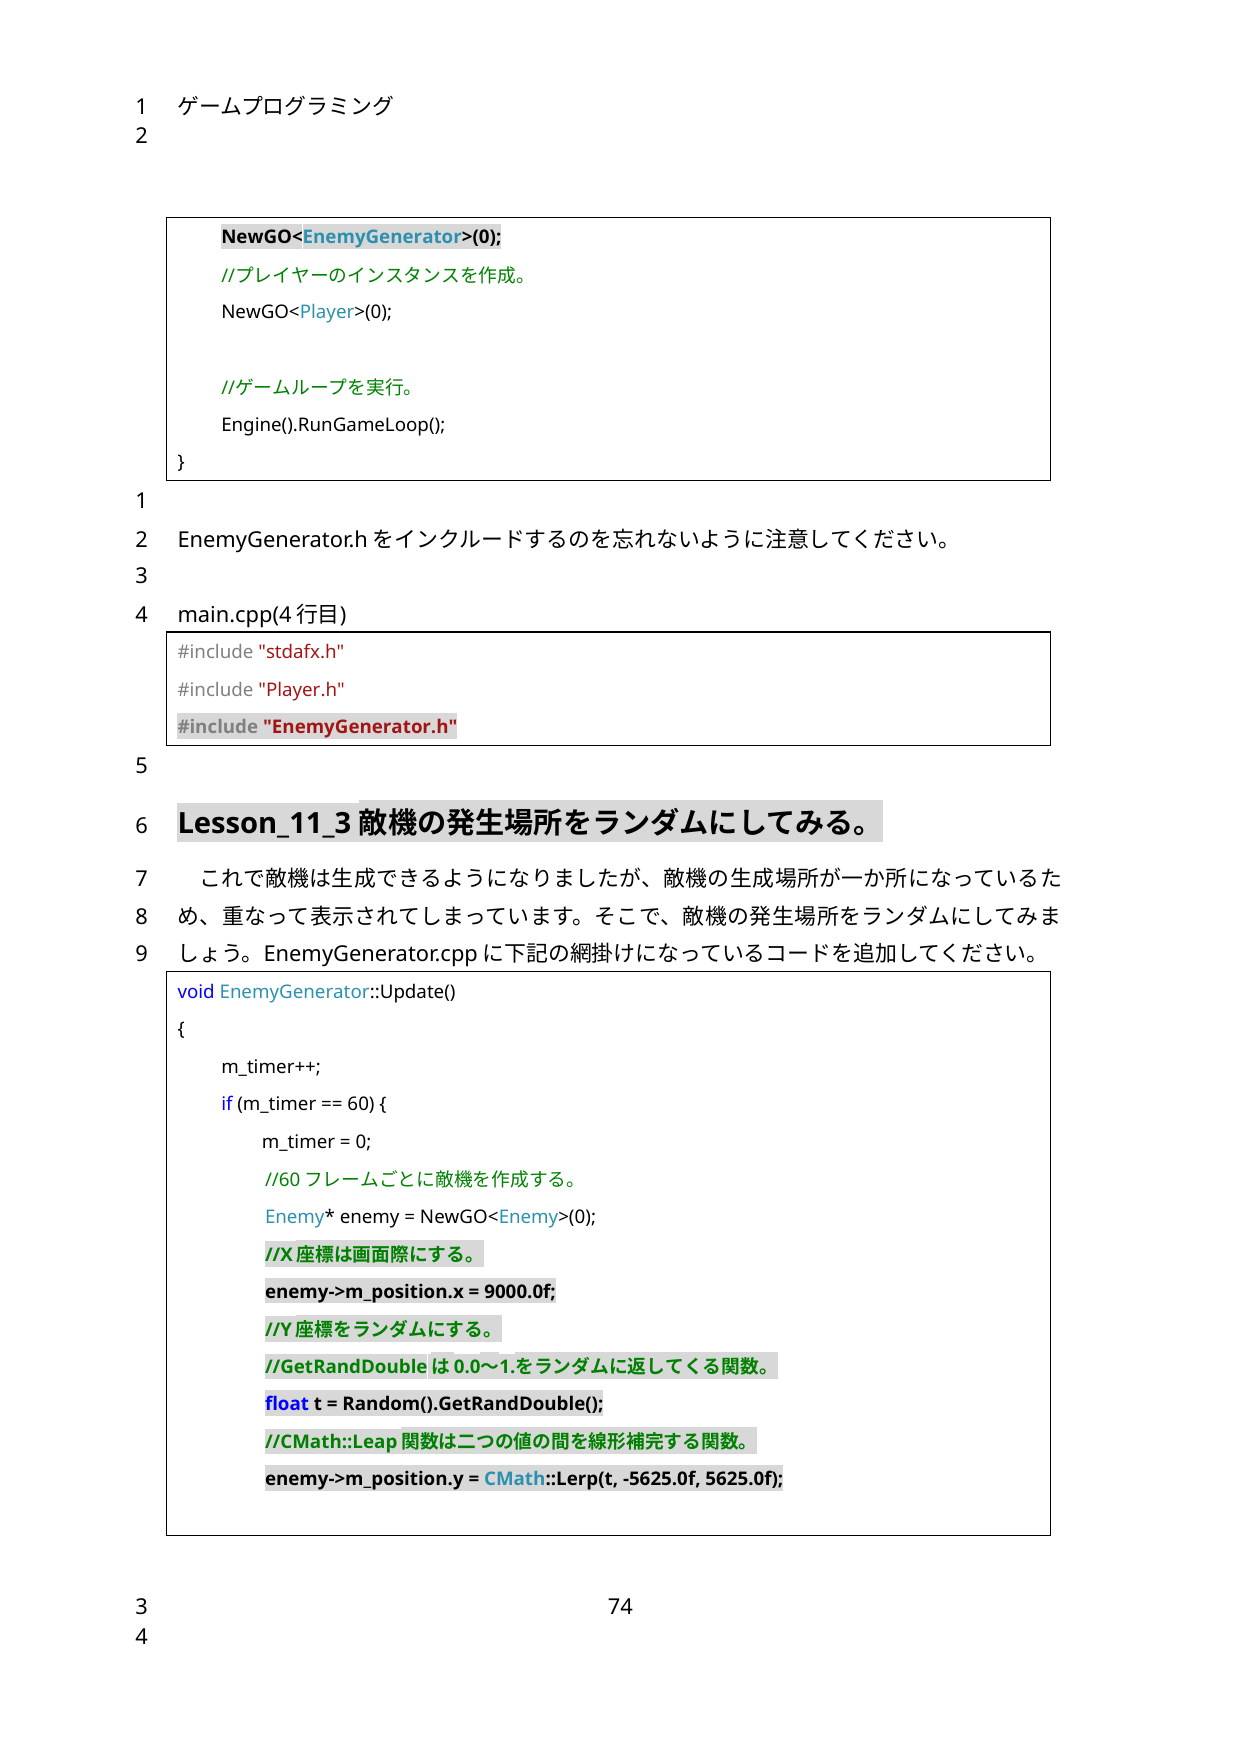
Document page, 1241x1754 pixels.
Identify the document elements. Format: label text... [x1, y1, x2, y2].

text main.cpp(4行目) [177, 594, 1063, 631]
text これで敵機は生成できるようになりましたが、敵機の生成場所が一か所になっているため、重なって表示されてしまっています。そこで、敵機の発生場所をランダムにしてみましょう。EnemyGenerator.cppに下記の網掛けになっているコードを追加してください。 [177, 858, 1063, 971]
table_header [167, 972, 1050, 1534]
text EnemyGenerator.hをインクルードするのを忘れないように注意してください。 [177, 519, 1063, 556]
table_header #include "stdafx.h" #include "Player.h" #include "EnemyGenerator.h" [167, 633, 1050, 745]
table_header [167, 218, 1050, 480]
subtitle Lesson_11_3 敵機の発生場所をランダムにしてみる。 [177, 783, 1063, 858]
